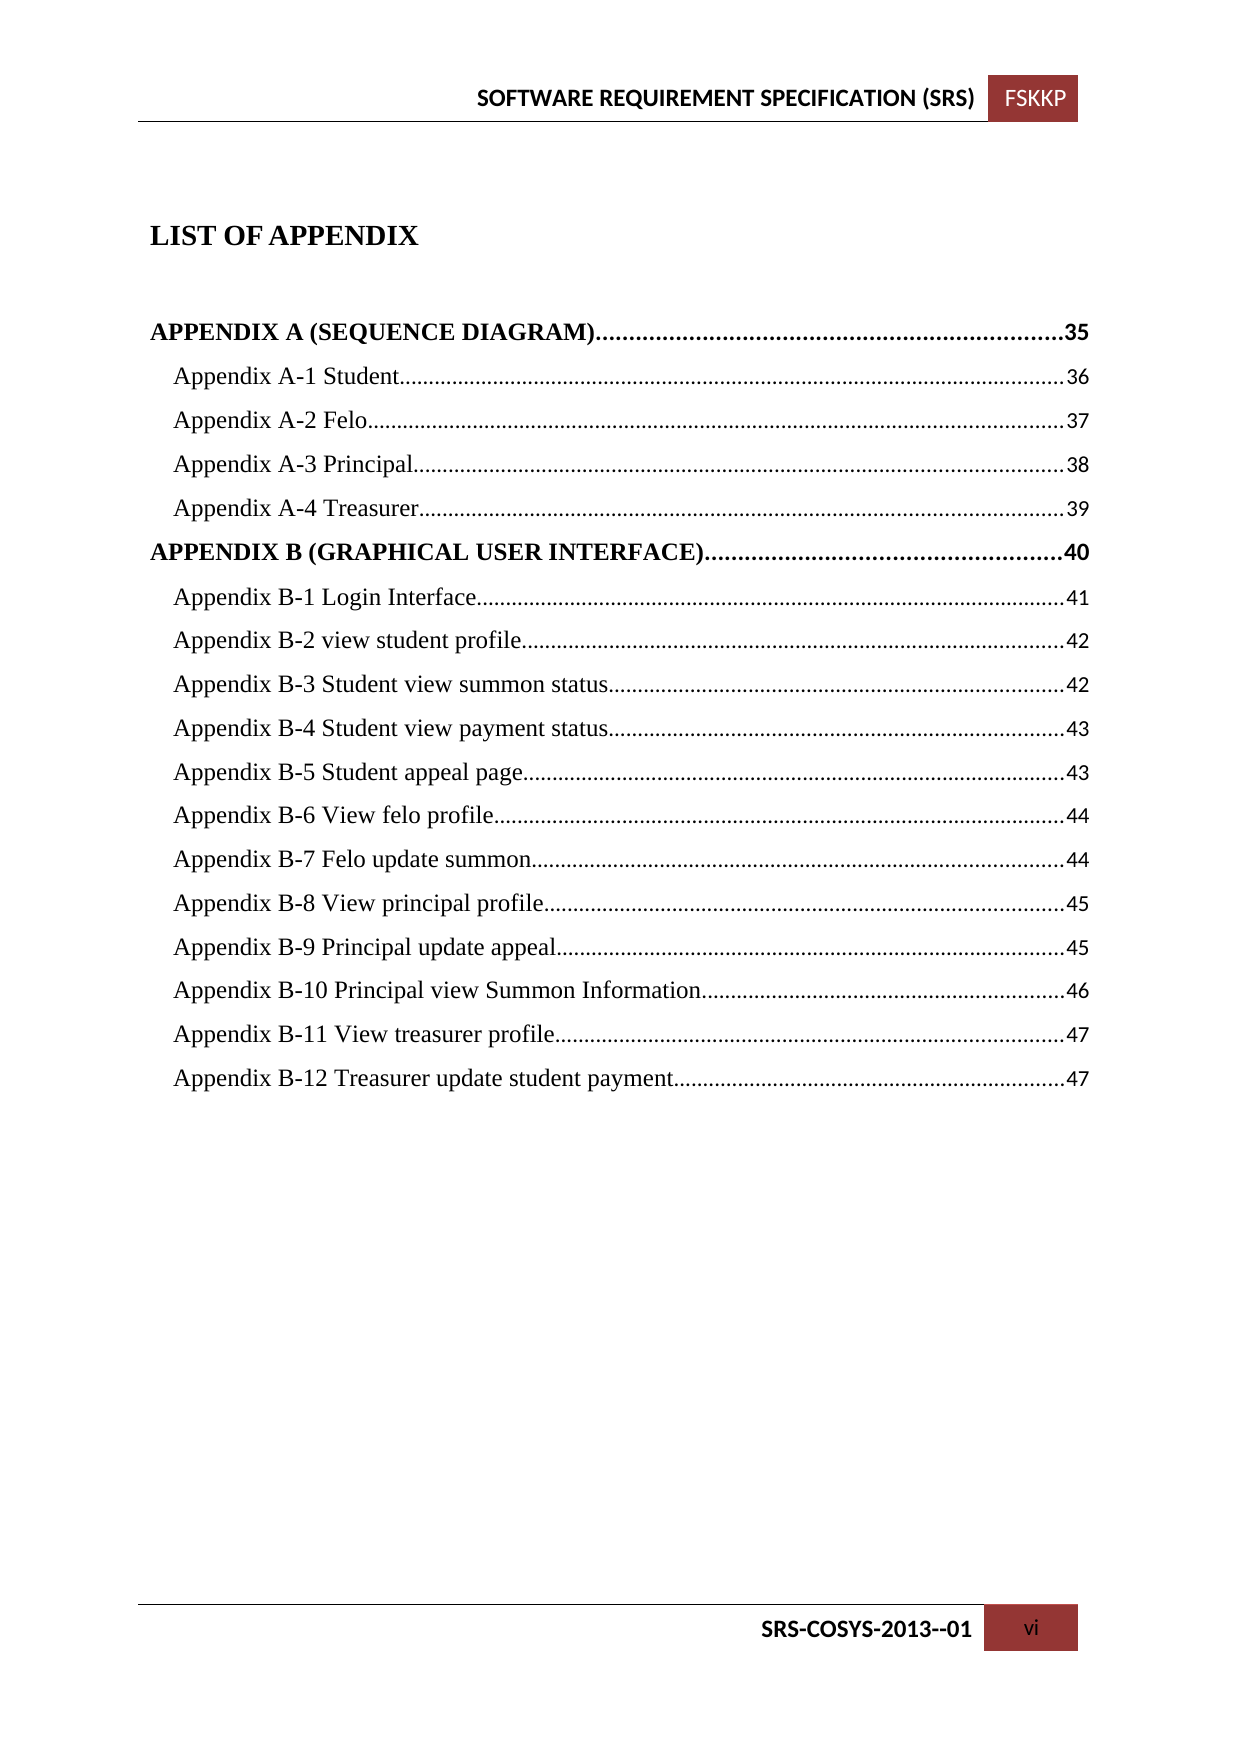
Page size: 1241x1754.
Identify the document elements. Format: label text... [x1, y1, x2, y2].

text Appendix A-4 Treasurer 39 [173, 493, 1090, 522]
text Appendix B-9 Principal update appeal 45 [173, 932, 1090, 961]
text Appendix B-5 Student appeal page 43 [173, 757, 1090, 786]
text Appendix B-1 Login Interface 41 [173, 582, 1090, 611]
text APPENDIX A (SEQUENCE DIAGRAM) 35 [150, 316, 1090, 346]
text Appendix A-1 Student 36 [173, 361, 1090, 390]
text Appendix B-8 View principal profile 45 [173, 888, 1090, 917]
text Appendix B-3 Student view summon status 42 [173, 669, 1090, 698]
text Appendix B-10 Principal view Summon Information 46 [173, 976, 1090, 1004]
text Appendix B-7 Felo update summon 44 [173, 844, 1090, 873]
text Appendix B-12 Treasurer update student payment 47 [173, 1063, 1090, 1092]
text APPENDIX B (GRAPHICAL USER INTERFACE) 40 [150, 536, 1090, 567]
text Appendix B-4 Student view payment status 43 [173, 713, 1090, 742]
text Appendix B-2 view student profile 42 [173, 626, 1090, 654]
subtitle LIST OF APPENDIX [150, 218, 1090, 252]
text Appendix B-11 View treasurer profile 47 [173, 1019, 1090, 1048]
text Appendix A-2 Felo 37 [173, 405, 1090, 434]
text Appendix B-6 View felo profile 44 [173, 801, 1090, 829]
text Appendix A-3 Principal 38 [173, 449, 1090, 478]
